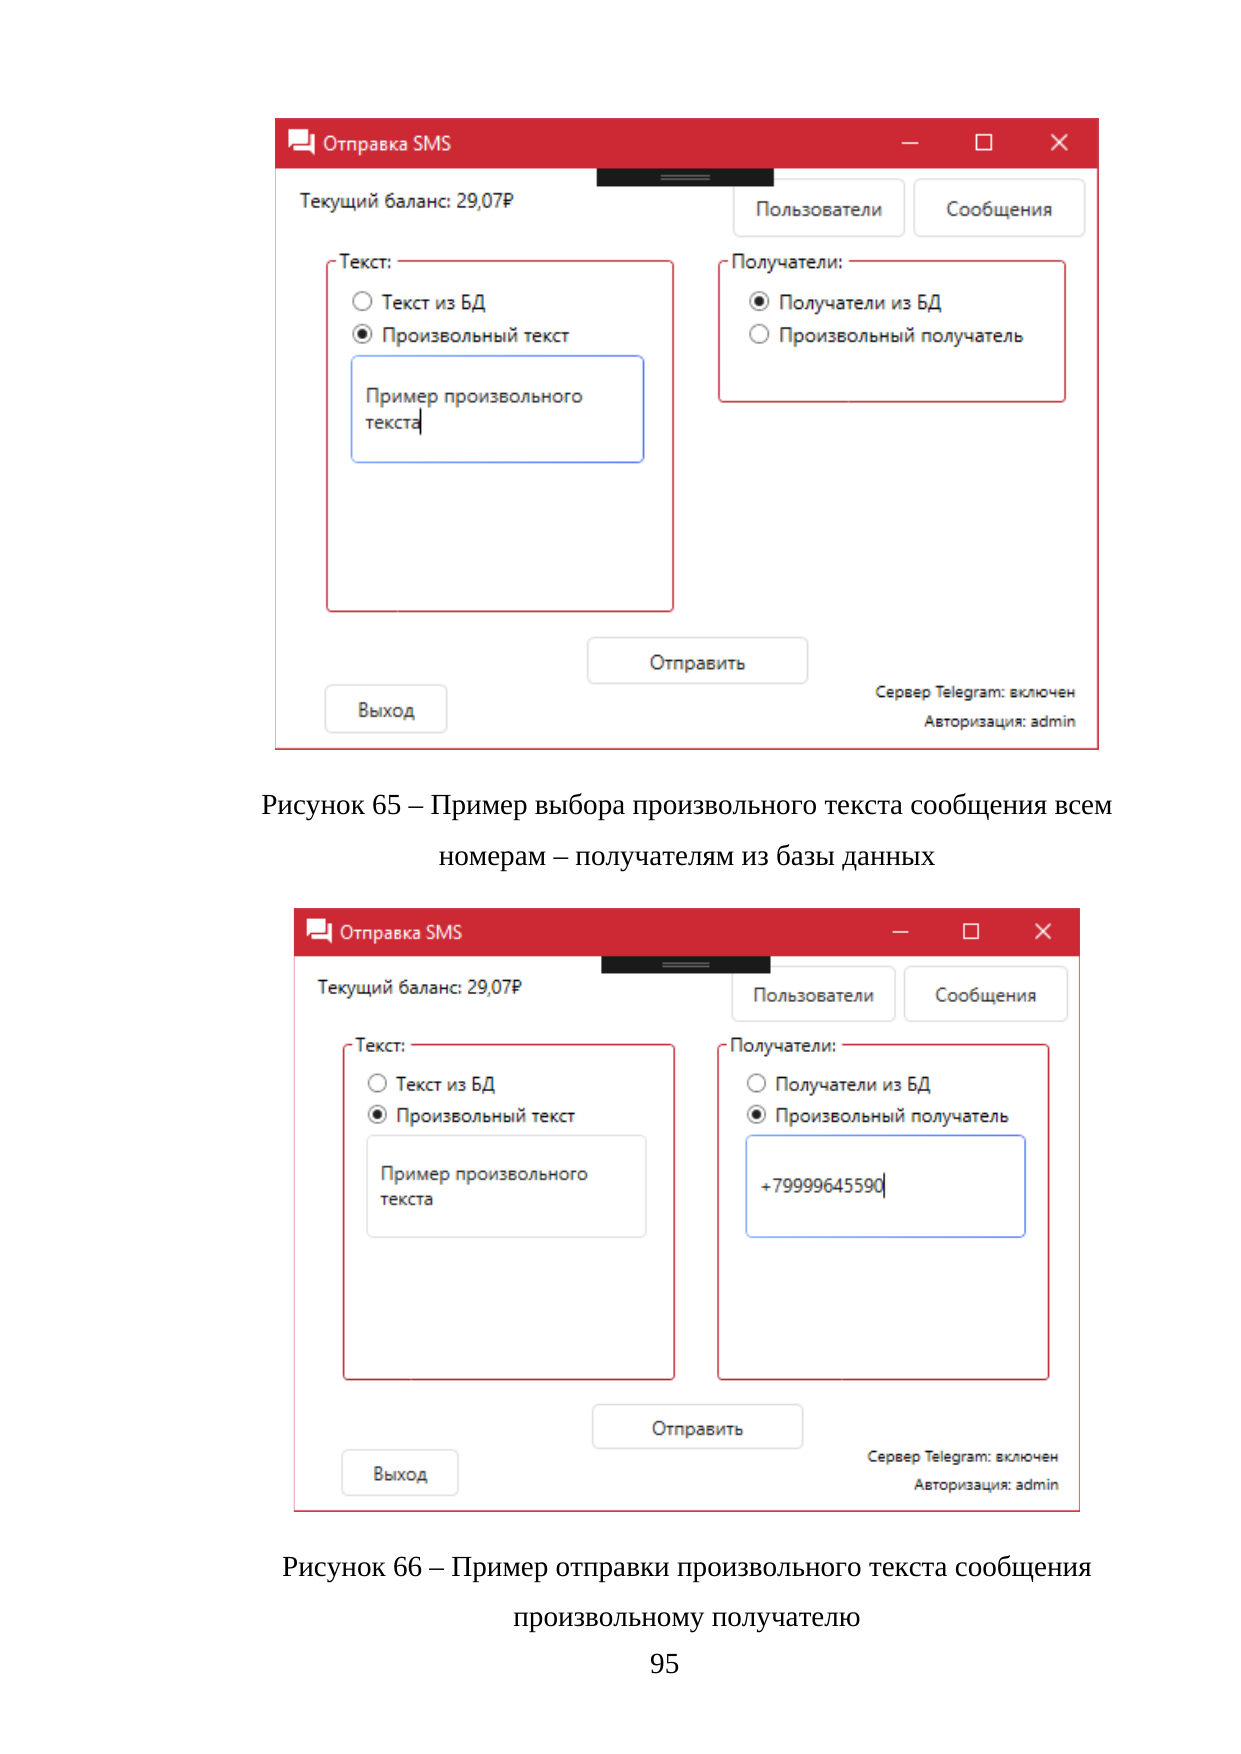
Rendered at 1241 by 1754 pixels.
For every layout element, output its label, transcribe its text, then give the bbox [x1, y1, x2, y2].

picture [275, 118, 1099, 750]
picture [293, 908, 1080, 1512]
text Рисунок 66 – Пример отправки произвольного текста сообщения произвольному получателю [222, 1549, 1152, 1633]
text Рисунок 65 – Пример выбора произвольного текста сообщения всем номерам – получателям из базы данных [222, 787, 1152, 871]
